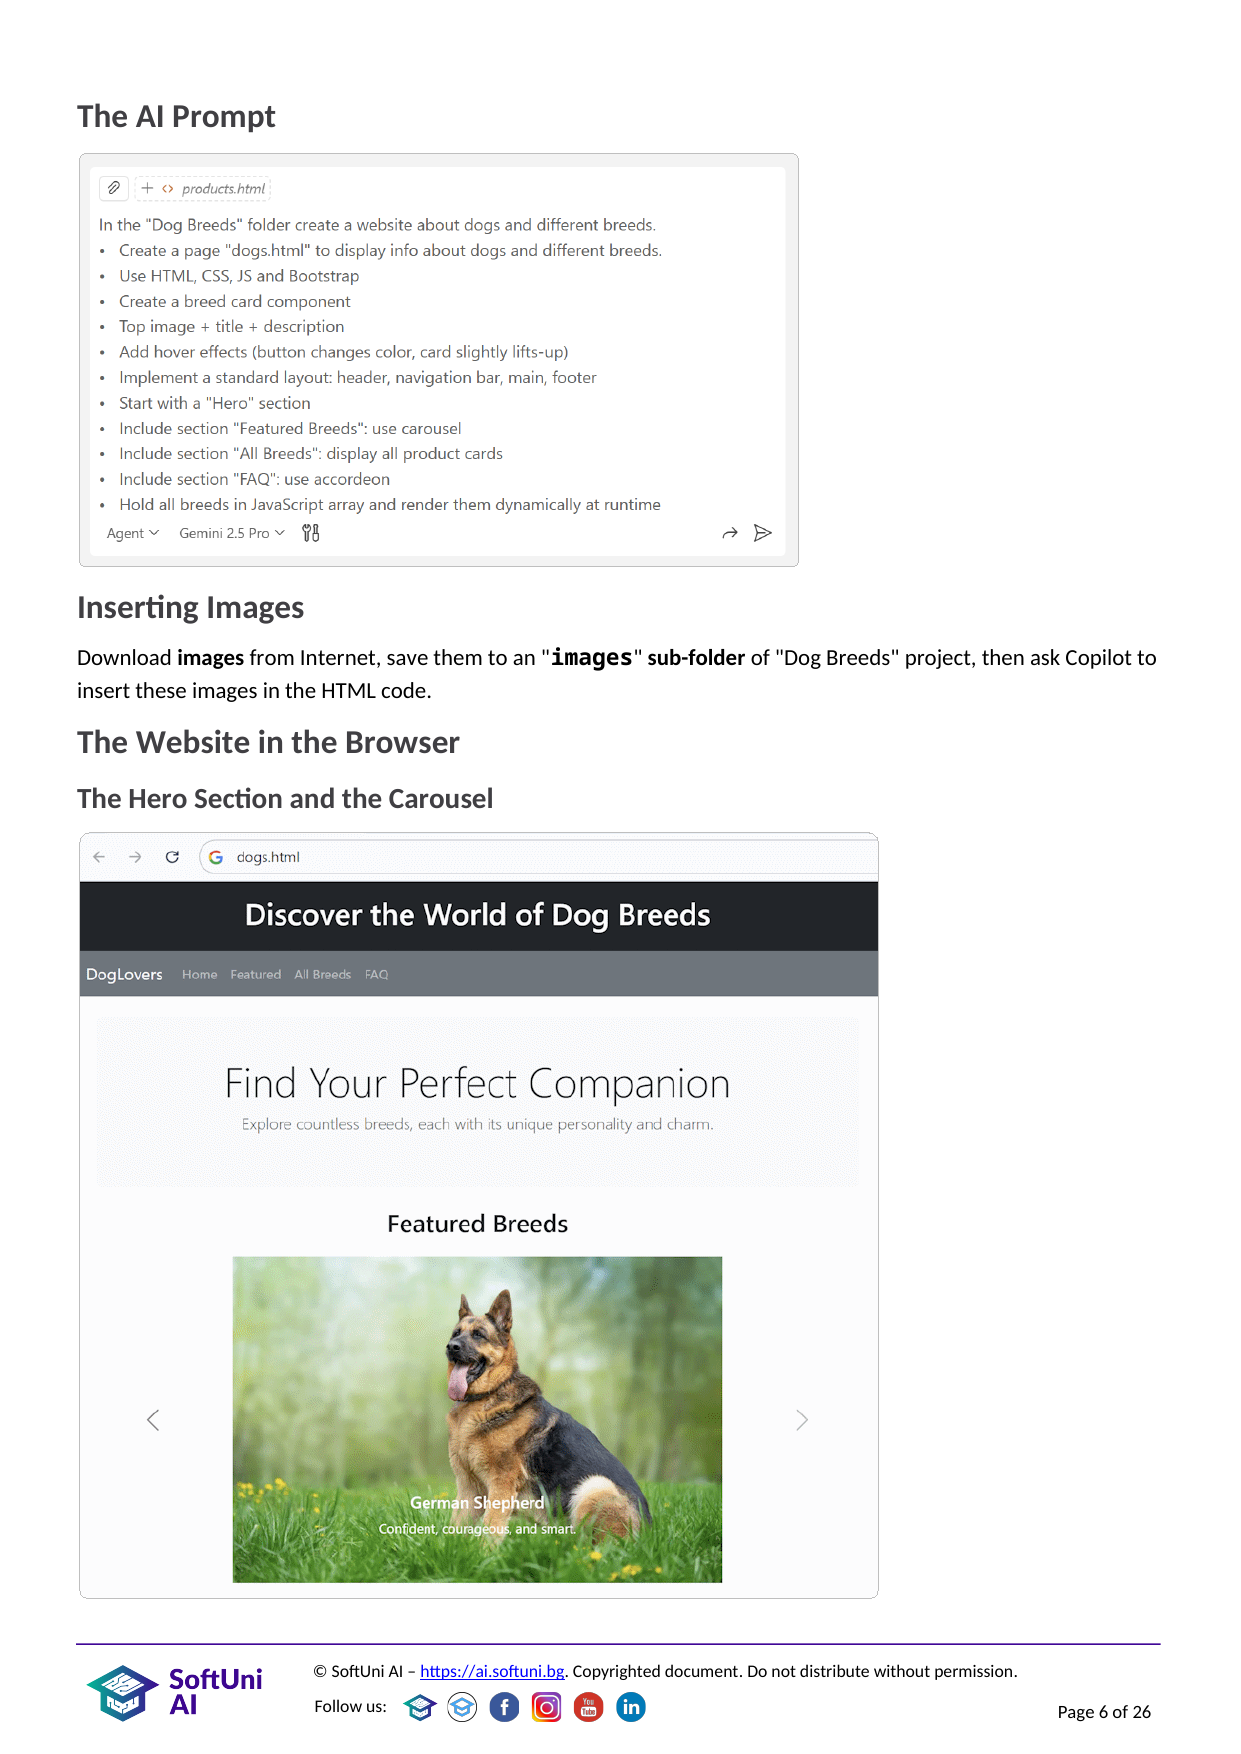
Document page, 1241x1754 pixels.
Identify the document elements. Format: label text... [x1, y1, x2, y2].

subtitle The Website in the Browser [77, 721, 1163, 762]
picture [447, 1692, 477, 1722]
picture [531, 1692, 562, 1722]
picture [79, 832, 879, 1598]
picture [630, 1704, 639, 1714]
subtitle Inserting Images [77, 586, 1163, 627]
picture [489, 1692, 519, 1722]
subtitle The Hero Section and the Carousel [77, 781, 1163, 816]
text Download images from Internet, save them to an "images" sub-folder of "Dog Breeds" project, then ask Copilot to insert these images in the HTML code. [77, 641, 1163, 704]
picture [616, 1713, 625, 1722]
picture [616, 1692, 625, 1701]
picture [637, 1713, 646, 1722]
picture [573, 1692, 604, 1722]
picture [401, 1693, 439, 1722]
subtitle The AI Prompt [77, 95, 1163, 136]
picture [637, 1692, 646, 1701]
picture [79, 153, 799, 566]
picture [83, 1663, 265, 1723]
